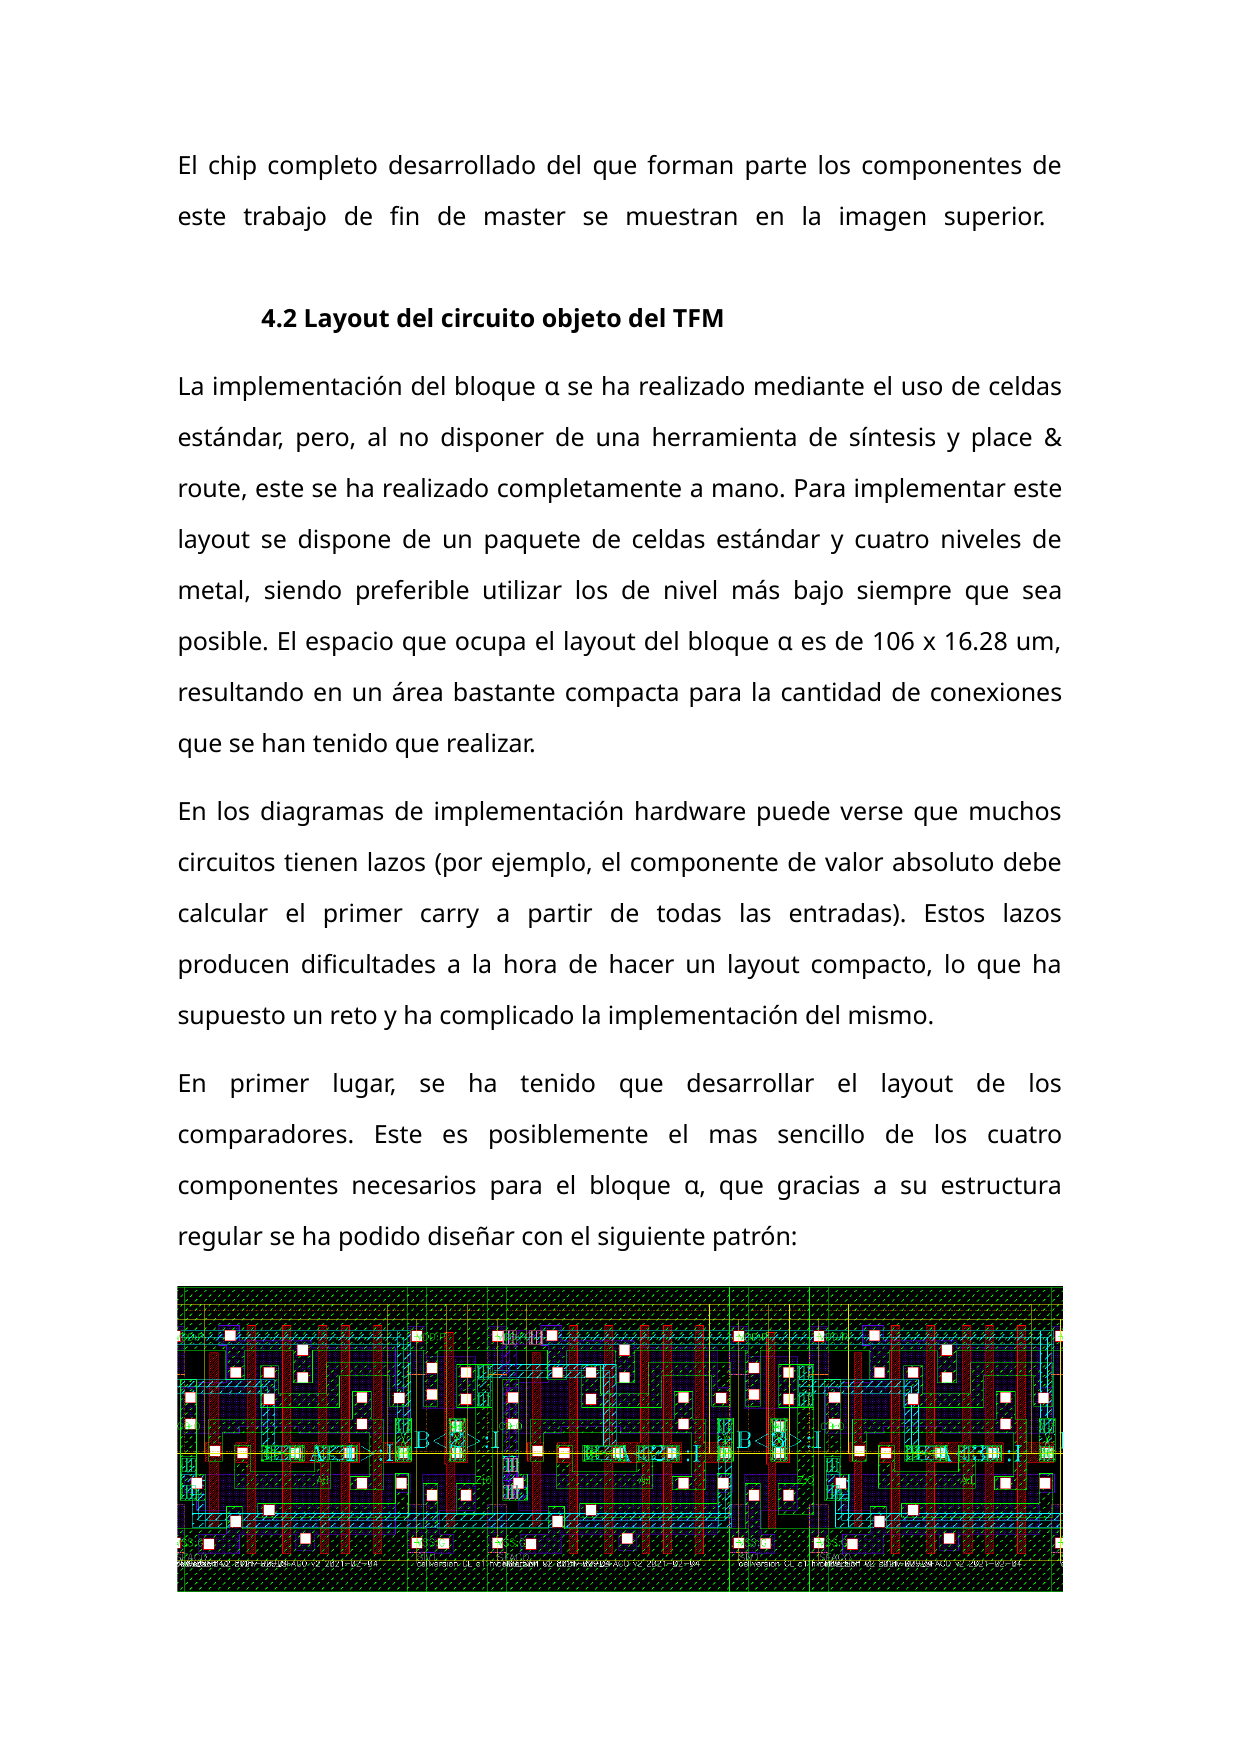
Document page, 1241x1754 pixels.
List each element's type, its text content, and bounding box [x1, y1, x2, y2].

text El chip completo desarrollado del que forman parte los componentes de este trabajo de fin de master se muestran en la imagen superior. 4.2 Layout del circuito objeto del TFM [177, 148, 1063, 335]
text La implementación del bloque α se ha realizado mediante el uso de celdas estándar, pero, al no disponer de una herramienta de síntesis y place & route, este se ha realizado completamente a mano. Para implementar este layout se dispone de un paquete de celdas estándar y cuatro niveles de metal, siendo preferible utilizar los de nivel más bajo siempre que sea posible. El espacio que ocupa el layout del bloque α es de 106 x 16.28 um, resultando en un área bastante compacta para la cantidad de conexiones que se han tenido que realizar. [177, 368, 1063, 760]
text En primer lugar, se ha tenido que desarrollar el layout de los comparadores. Este es posiblemente el mas sencillo de los cuatro componentes necesarios para el bloque α, que gracias a su estructura regular se ha podido diseñar con el siguiente patrón: [177, 1065, 1063, 1252]
text En los diagramas de implementación hardware puede verse que muchos circuitos tienen lazos (por ejemplo, el componente de valor absoluto debe calcular el primer carry a partir de todas las entradas). Estos lazos producen dificultades a la hora de hacer un layout compacto, lo que ha supuesto un reto y ha complicado la implementación del mismo. [177, 793, 1063, 1032]
picture [177, 1286, 1063, 1592]
